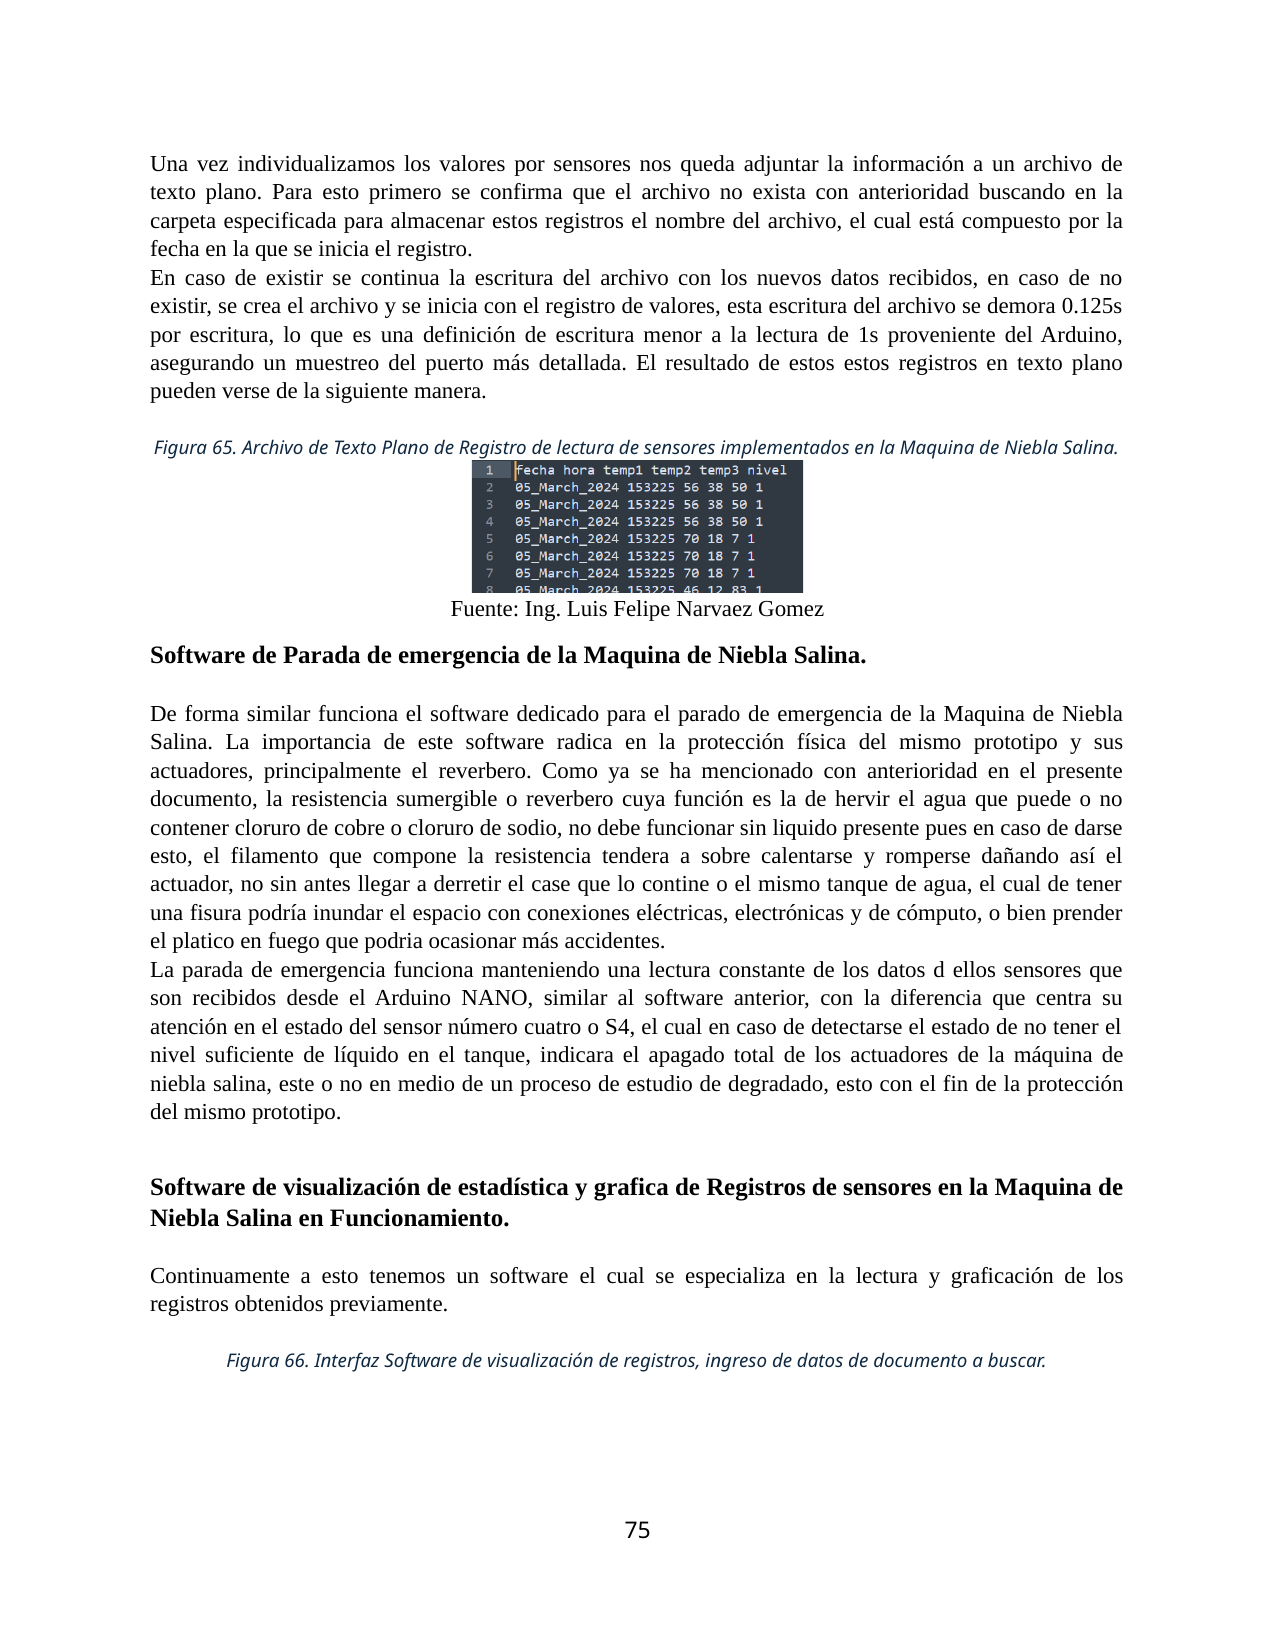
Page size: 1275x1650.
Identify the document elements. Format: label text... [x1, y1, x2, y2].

text Continuamente a esto tenemos un software el cual se especializa en la lectura y graficación de los registros obtenidos previamente. [150, 1262, 1125, 1317]
text Figura 65. Archivo de Texto Plano de Registro de lectura de sensores implementados en la Maquina de Niebla Salina. [150, 434, 1125, 460]
text Una vez individualizamos los valores por sensores nos queda adjuntar la información a un archivo de texto plano. Para esto primero se confirma que el archivo no exista con anterioridad buscando en la carpeta especificada para almacenar estos registros el nombre del archivo, el cual está compuesto por la fecha en la que se inicia el registro. [150, 150, 1125, 262]
text Figura 66. Interfaz Software de visualización de registros, ingreso de datos de documento a buscar. [150, 1347, 1125, 1373]
subtitle Software de Parada de emergencia de la Maquina de Niebla Salina. [150, 640, 1125, 669]
picture [471, 460, 804, 593]
text Fuente: Ing. Luis Felipe Narvaez Gomez [150, 595, 1125, 622]
text De forma similar funciona el software dedicado para el parado de emergencia de la Maquina de Niebla Salina. La importancia de este software radica en la protección física del mismo prototipo y sus actuadores, principalmente el reverbero. Como ya se ha mencionado con anterioridad en el presente documento, la resistencia sumergible o reverbero cuya función es la de hervir el agua que puede o no contener cloruro de cobre o cloruro de sodio, no debe funcionar sin liquido presente pues en caso de darse esto, el filamento que compone la resistencia tendera a sobre calentarse y romperse dañando así el actuador, no sin antes llegar a derretir el case que lo contine o el mismo tanque de agua, el cual de tener una fisura podría inundar el espacio con conexiones eléctricas, electrónicas y de cómputo, o bien prender el platico en fuego que podria ocasionar más accidentes. [150, 700, 1125, 954]
subtitle Software de visualización de estadística y grafica de Registros de sensores en la Maquina de Niebla Salina en Funcionamiento. [150, 1172, 1125, 1231]
text En caso de existir se continua la escritura del archivo con los nuevos datos recibidos, en caso de no existir, se crea el archivo y se inicia con el registro de valores, esta escritura del archivo se demora 0.125s por escritura, lo que es una definición de escritura menor a la lectura de 1s proveniente del Arduino, asegurando un muestreo del puerto más detallada. El resultado de estos estos registros en texto plano pueden verse de la siguiente manera. [150, 264, 1125, 404]
text La parada de emergencia funciona manteniendo una lectura constante de los datos d ellos sensores que son recibidos desde el Arduino NANO, similar al software anterior, con la diferencia que centra su atención en el estado del sensor número cuatro o S4, el cual en caso de detectarse el estado de no tener el nivel suficiente de líquido en el tanque, indicara el apagado total de los actuadores de la máquina de niebla salina, este o no en medio de un proceso de estudio de degradado, esto con el fin de la protección del mismo prototipo. [150, 956, 1125, 1124]
